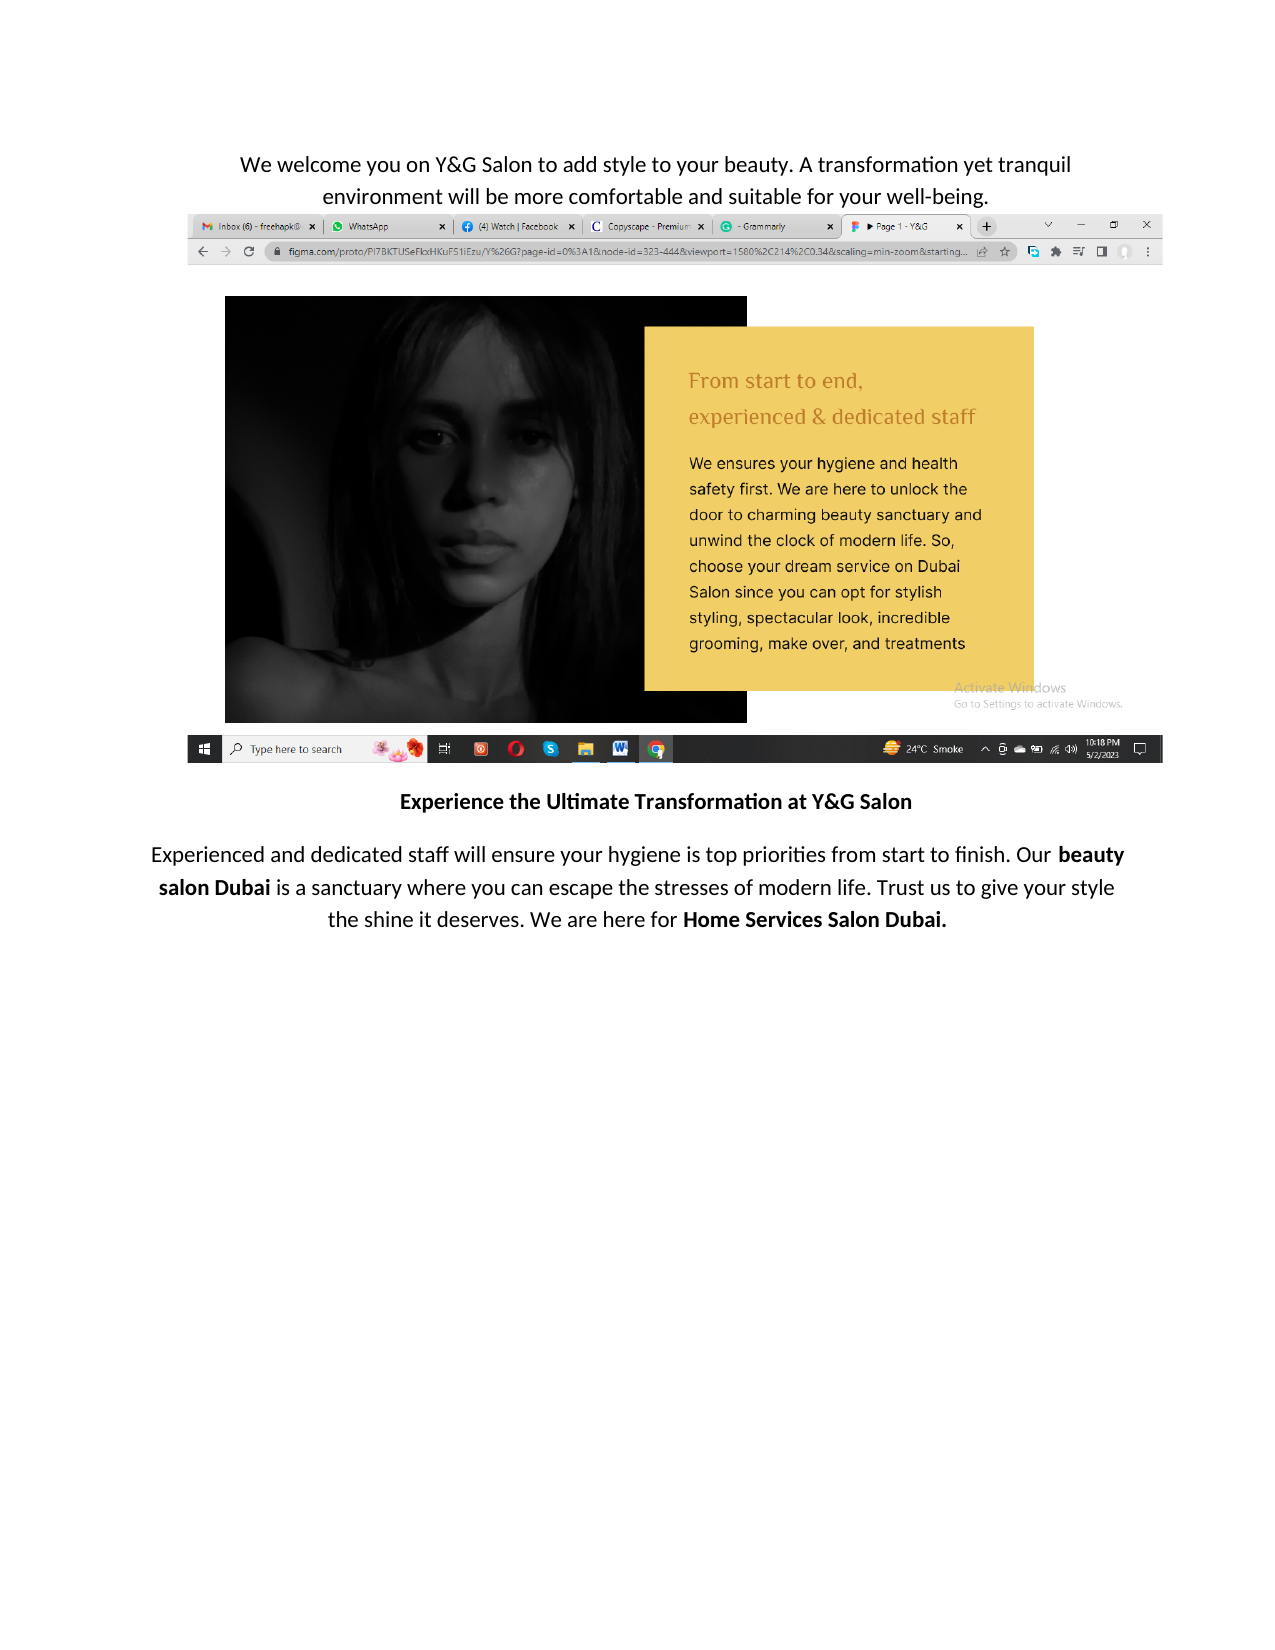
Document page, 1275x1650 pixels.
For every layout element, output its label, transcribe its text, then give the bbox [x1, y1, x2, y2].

text We welcome you on Y&G Salon to add style to your beauty. A transformation yet tranquil environment will be more comfortable and suitable for your well-being. [187, 150, 1125, 214]
text Experienced and dedicated staff will ensure your hygiene is top priorities from start to finish. Our beauty salon Dubai is a sanctuary where you can escape the stresses of modern life. Trust us to give your style the shine it deserves. We are here for Home Services Salon Dubai. [150, 841, 1125, 933]
text Experience the Ultimate Transformation at Y&G Salon [187, 787, 1125, 816]
picture [187, 214, 1163, 763]
